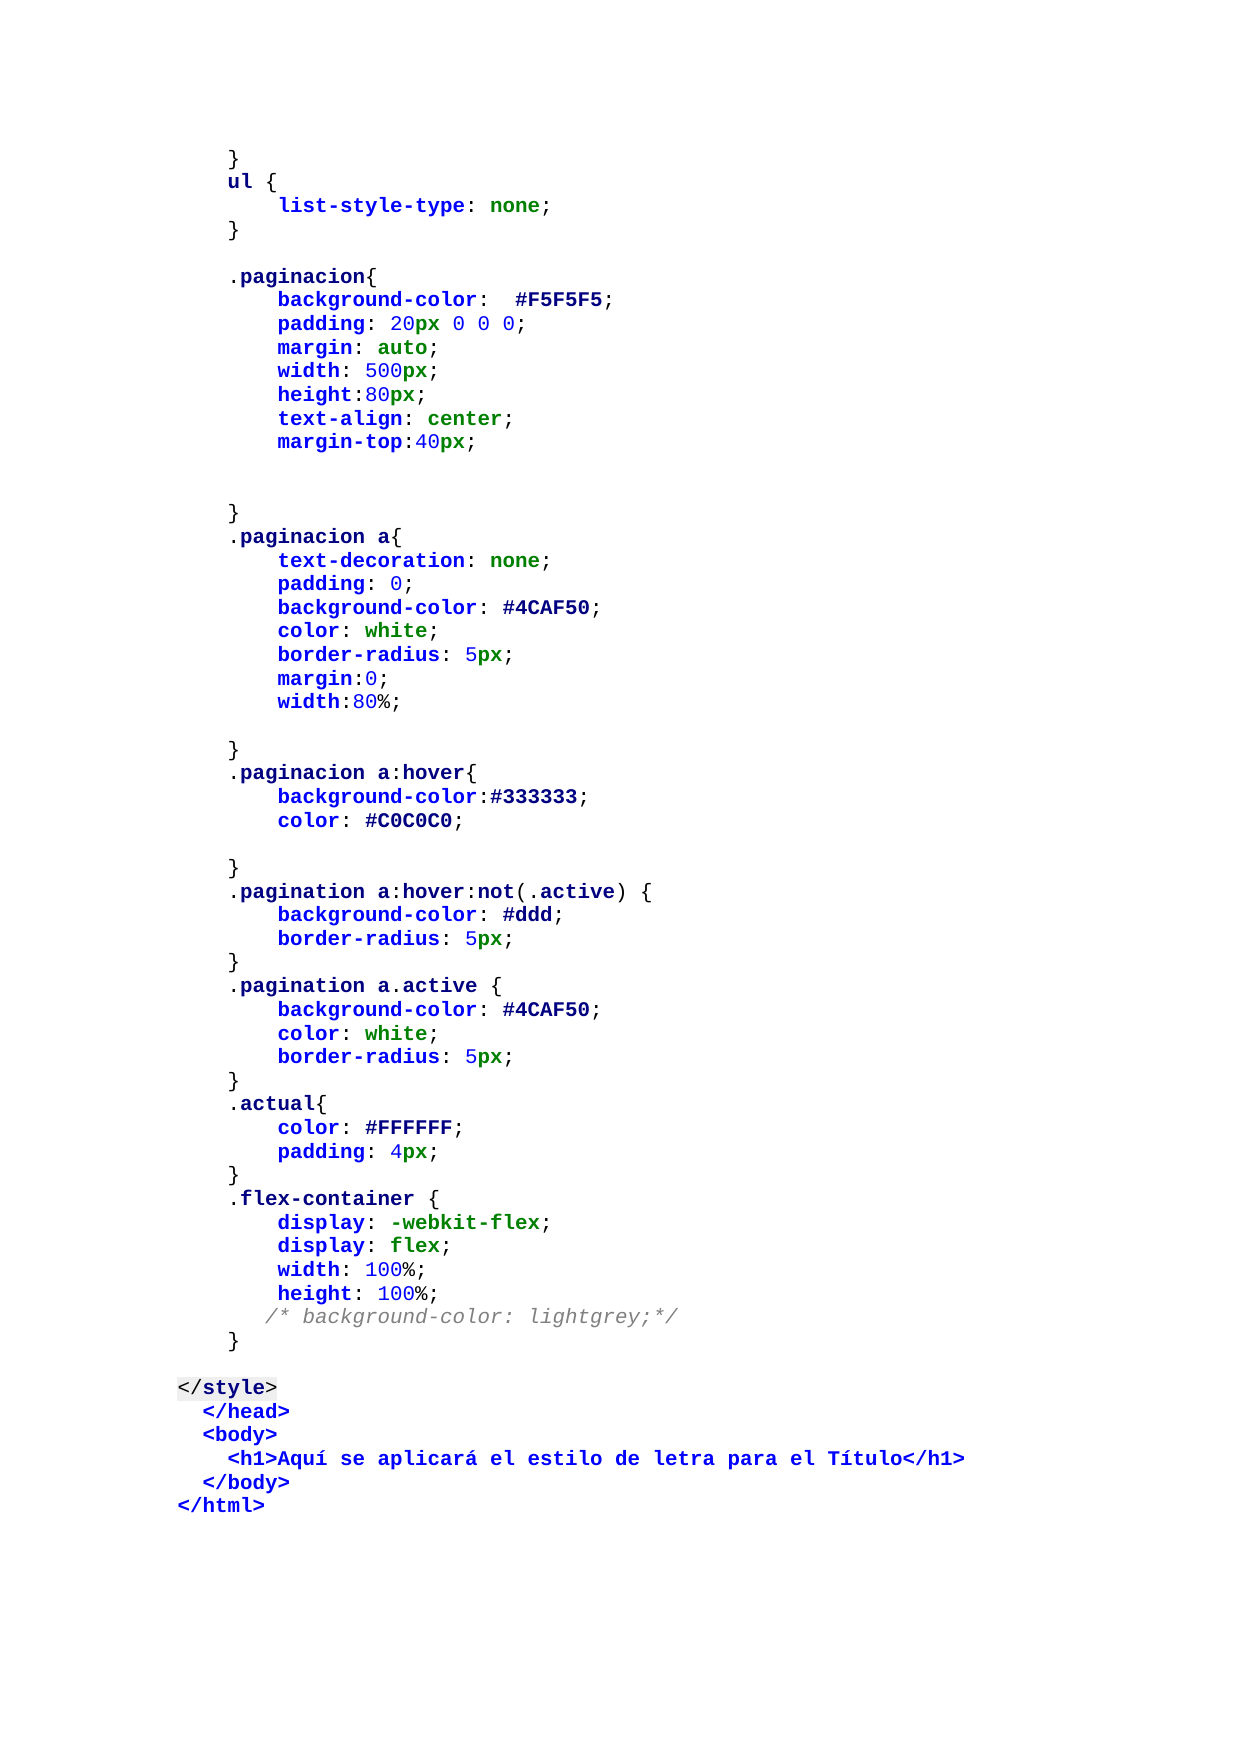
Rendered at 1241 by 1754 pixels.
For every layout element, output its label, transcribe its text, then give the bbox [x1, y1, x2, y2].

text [177, 148, 1063, 1401]
text <h1>Aquí se aplicará el estilo de letra para el Título</h1> [177, 1448, 1063, 1472]
text <body> [177, 1424, 1063, 1448]
text </html> [177, 1495, 1063, 1519]
text </head> [177, 1401, 1063, 1424]
text </body> [177, 1472, 1063, 1495]
